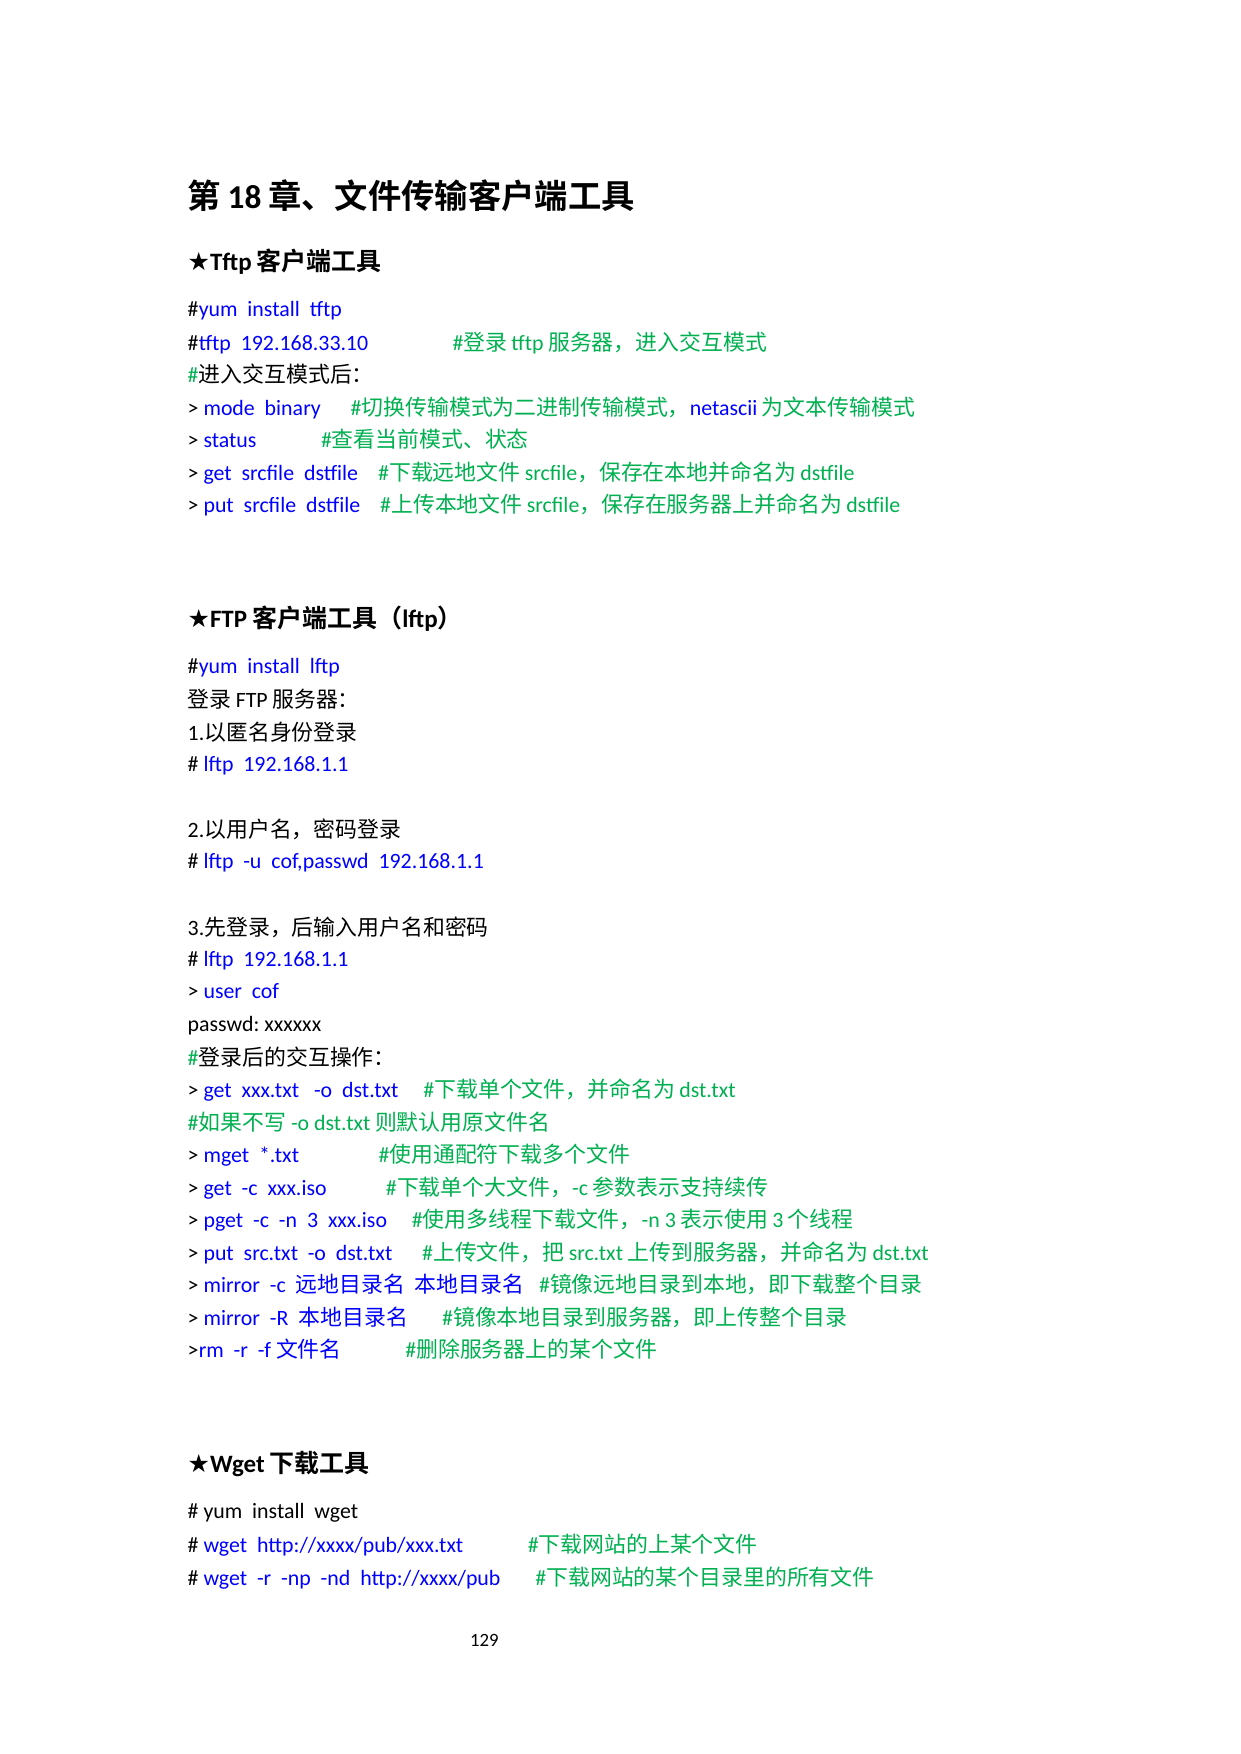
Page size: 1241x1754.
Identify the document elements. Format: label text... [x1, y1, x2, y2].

text > get xxx.txt -o dst.txt #下载单个文件，并命名为dst.txt [187, 1072, 1053, 1104]
text #yum install lftp [187, 649, 1053, 682]
text #yum install tftp [187, 292, 1053, 324]
text #登录后的交互操作： [187, 1039, 1053, 1072]
text > mget *.txt #使用通配符下载多个文件 [187, 1137, 1053, 1169]
text #tftp 192.168.33.10 #登录tftp服务器，进入交互模式 [187, 324, 1053, 357]
text > mirror -c 远地目录名 本地目录名 #镜像远地目录到本地，即下载整个目录 [187, 1267, 1053, 1299]
text ★Wget下载工具 [187, 1429, 1053, 1494]
text # lftp 192.168.1.1 [187, 942, 1053, 974]
text # lftp -u cof,passwd 192.168.1.1 [187, 844, 1053, 877]
text 登录FTP服务器： [187, 682, 1053, 714]
text > mirror -R 本地目录名 #镜像本地目录到服务器，即上传整个目录 [187, 1299, 1053, 1332]
text > mode binary #切换传输模式为二进制传输模式，netascii为文本传输模式 [187, 389, 1053, 422]
text # yum install wget [187, 1494, 1053, 1527]
text > put src.txt -o dst.txt #上传文件，把src.txt上传到服务器，并命名为dst.txt [187, 1234, 1053, 1267]
text >rm -r -f 文件名 #删除服务器上的某个文件 [187, 1332, 1053, 1364]
text #进入交互模式后： [187, 357, 1053, 389]
text > user cof [187, 974, 1053, 1007]
text > get srcfile dstfile #下载远地文件srcfile，保存在本地并命名为dstfile [187, 454, 1053, 487]
text 2.以用户名，密码登录 [187, 812, 1053, 844]
text > pget -c -n 3 xxx.iso #使用多线程下载文件，-n 3表示使用3个线程 [187, 1202, 1053, 1234]
text # wget http://xxxx/pub/xxx.txt #下载网站的上某个文件 [187, 1527, 1053, 1559]
text # wget -r -np -nd http://xxxx/pub #下载网站的某个目录里的所有文件 [187, 1559, 1053, 1592]
text 1.以匿名身份登录 [187, 714, 1053, 747]
text > get -c xxx.iso #下载单个大文件，-c 参数表示支持续传 [187, 1169, 1053, 1202]
text # lftp 192.168.1.1 [187, 747, 1053, 779]
text > status #查看当前模式、状态 [187, 422, 1053, 454]
text ★FTP客户端工具（lftp） [187, 584, 1053, 649]
text passwd: xxxxxx [187, 1007, 1053, 1039]
text ★Tftp客户端工具 [187, 227, 1053, 292]
text 第18章、文件传输客户端工具 [187, 162, 1053, 227]
text #如果不写 -o dst.txt则默认用原文件名 [187, 1104, 1053, 1137]
text 3.先登录，后输入用户名和密码 [187, 909, 1053, 942]
text > put srcfile dstfile #上传本地文件srcfile，保存在服务器上并命名为dstfile [187, 487, 1053, 519]
